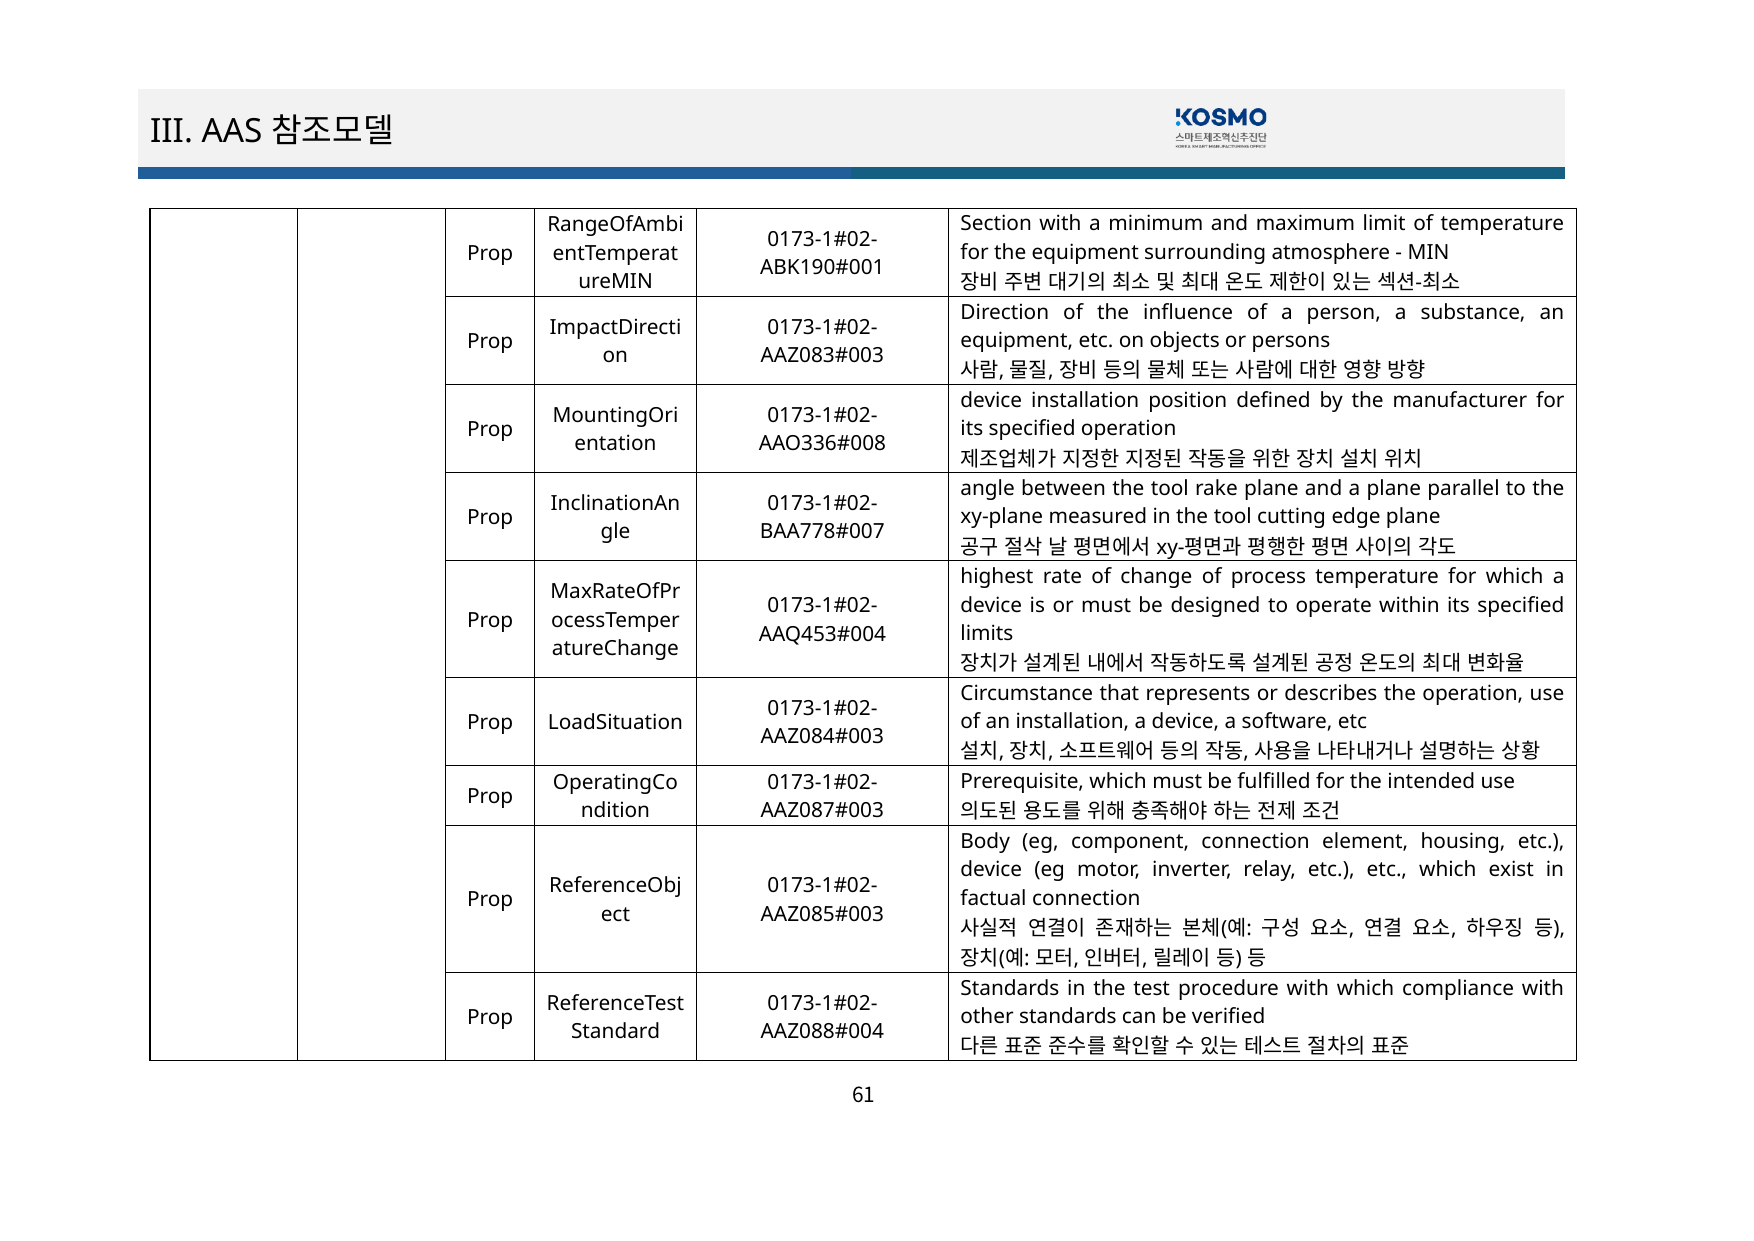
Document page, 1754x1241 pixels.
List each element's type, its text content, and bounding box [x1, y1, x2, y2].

table_cell 0173-1#02-AAZ087#003 [697, 766, 948, 825]
table_cell device installation position defined by the manufacturer for its specified operation 제조업체가 지정한 지정된 작동을 위한 장치 설치 위치 [949, 385, 1576, 472]
table_cell ReferenceTestStandard [535, 973, 696, 1060]
table_cell Prop [446, 209, 534, 296]
table_cell Body (eg, component, connection element, housing, etc.), device (eg motor, inverter, relay, etc.), etc., which exist in factual connection 사실적 연결이 존재하는 본체(예: 구성 요소, 연결 요소, 하우징 등), 장치(예: 모터, 인버터, 릴레이 등) 등 [949, 826, 1576, 972]
table_cell Circumstance that represents or describes the operation, use of an installation, a device, a software, etc 설치, 장치, 소프트웨어 등의 작동, 사용을 나타내거나 설명하는 상황 [949, 678, 1576, 765]
table_cell 0173-1#02-AAZ084#003 [697, 678, 948, 765]
table_cell Prop [446, 678, 534, 765]
table_cell Standards in the test procedure with which compliance with other standards can be verified 다른 표준 준수를 확인할 수 있는 테스트 절차의 표준 [949, 973, 1576, 1060]
table_cell highest rate of change of process temperature for which a device is or must be designed to operate within its specified limits 장치가 설계된 내에서 작동하도록 설계된 공정 온도의 최대 변화율 [949, 561, 1576, 677]
table_cell 0173-1#02-AAZ088#004 [697, 973, 948, 1060]
table_cell RangeOfAmbientTemperatureMIN [535, 209, 696, 296]
table_cell ImpactDirection [535, 297, 696, 384]
table_cell 0173-1#02-AAQ453#004 [697, 561, 948, 677]
table_cell Prop [446, 473, 534, 560]
table_cell 0173-1#02-BAA778#007 [697, 473, 948, 560]
table_cell 0173-1#02-ABK190#001 [697, 209, 948, 296]
table_cell OperatingCondition [535, 766, 696, 825]
picture [1175, 108, 1267, 148]
table_cell Prop [446, 826, 534, 972]
table_cell 0173-1#02-AAZ085#003 [697, 826, 948, 972]
table_cell Prerequisite, which must be fulfilled for the intended use 의도된 용도를 위해 충족해야 하는 전제 조건 [949, 766, 1576, 825]
table_cell 0173-1#02-AAO336#008 [697, 385, 948, 472]
table_cell Direction of the influence of a person, a substance, an equipment, etc. on objects or persons 사람, 물질, 장비 등의 물체 또는 사람에 대한 영향 방향 [949, 297, 1576, 384]
table_cell Prop [446, 385, 534, 472]
table_cell LoadSituation [535, 678, 696, 765]
table_cell MountingOrientation [535, 385, 696, 472]
table_cell ReferenceObject [535, 826, 696, 972]
table_cell 0173-1#02-AAZ083#003 [697, 297, 948, 384]
table_cell Section with a minimum and maximum limit of temperature for the equipment surrounding atmosphere - MIN 장비 주변 대기의 최소 및 최대 온도 제한이 있는 섹션-최소 [949, 209, 1576, 296]
table_cell InclinationAngle [535, 473, 696, 560]
table_cell MaxRateOfProcessTemperatureChange [535, 561, 696, 677]
table_cell angle between the tool rake plane and a plane parallel to the xy-plane measured in the tool cutting edge plane 공구 절삭 날 평면에서 xy-평면과 평행한 평면 사이의 각도 [949, 473, 1576, 560]
table_cell Prop [446, 766, 534, 825]
table_cell Prop [446, 297, 534, 384]
table_cell Prop [446, 561, 534, 677]
table_cell Prop [446, 973, 534, 1060]
